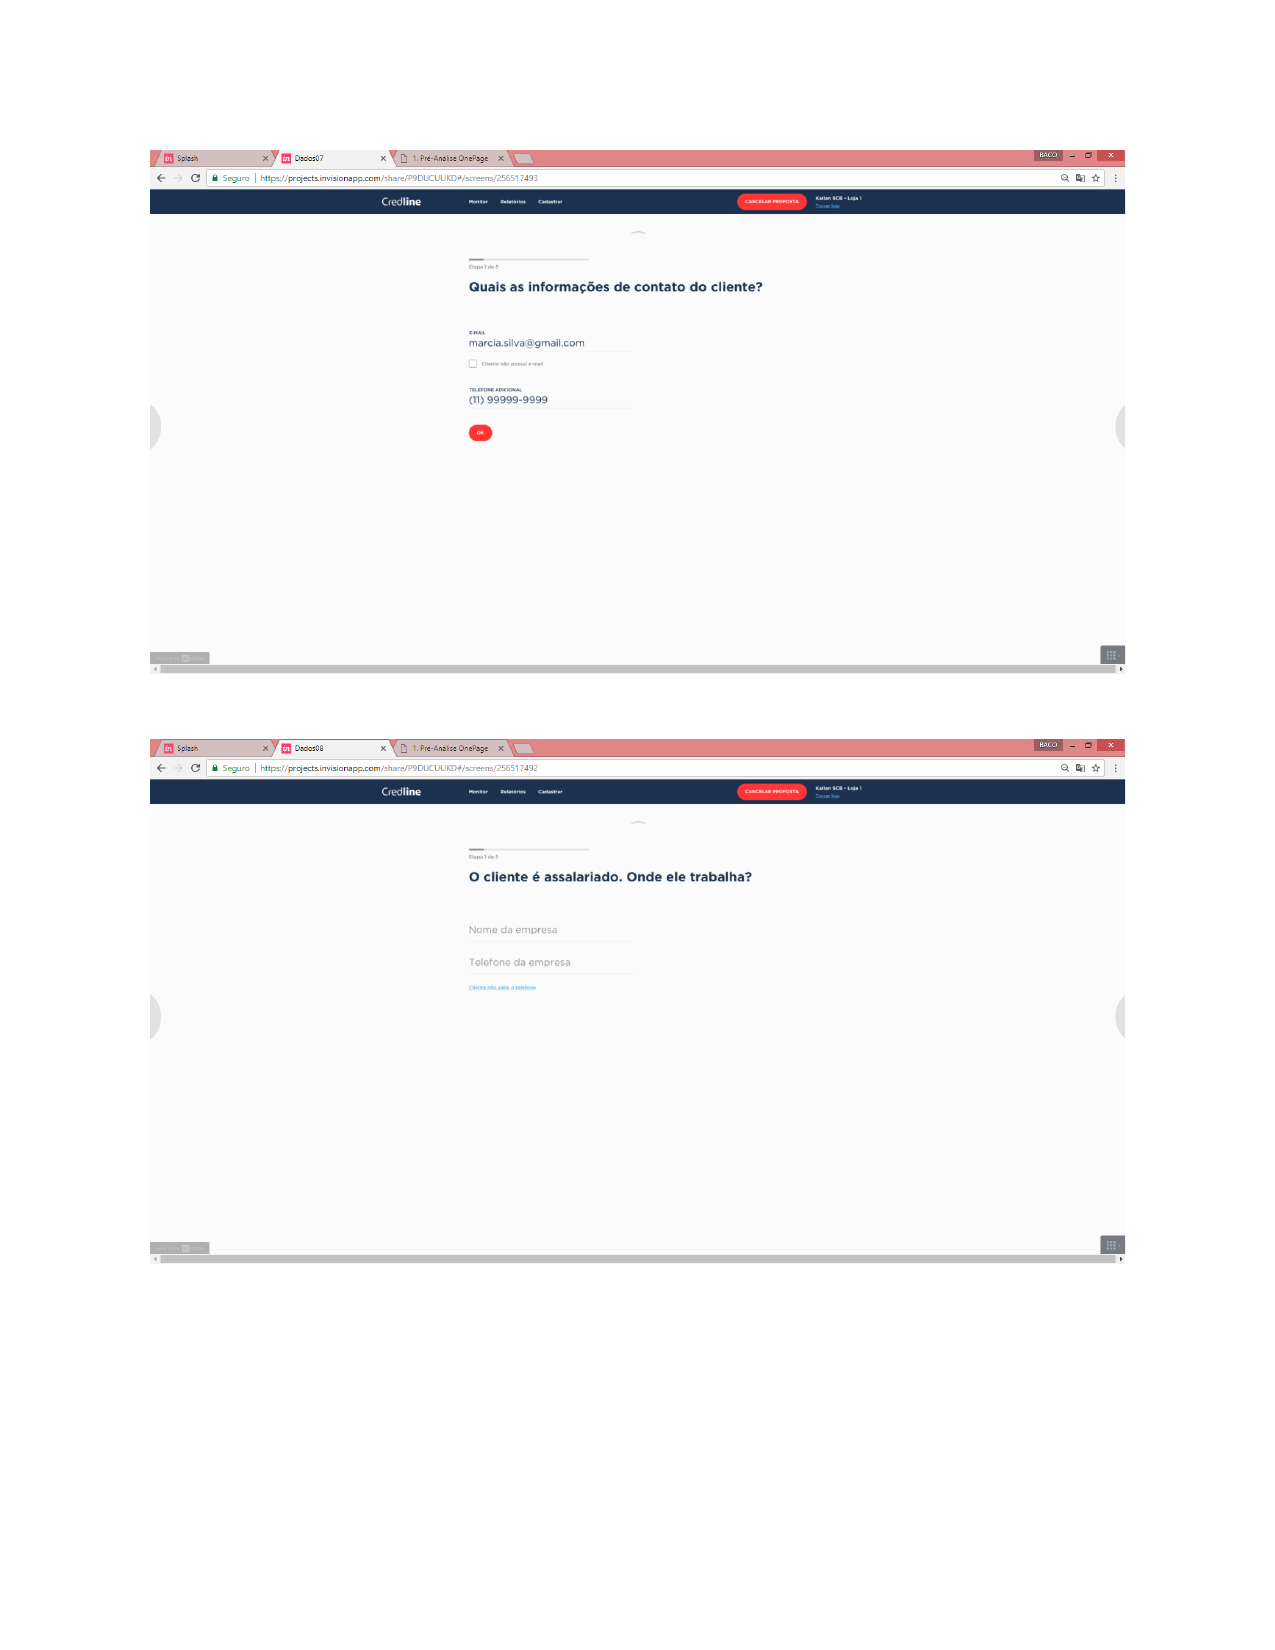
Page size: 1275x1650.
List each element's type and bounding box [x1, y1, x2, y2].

picture [150, 739, 1125, 1264]
picture [150, 150, 1125, 674]
